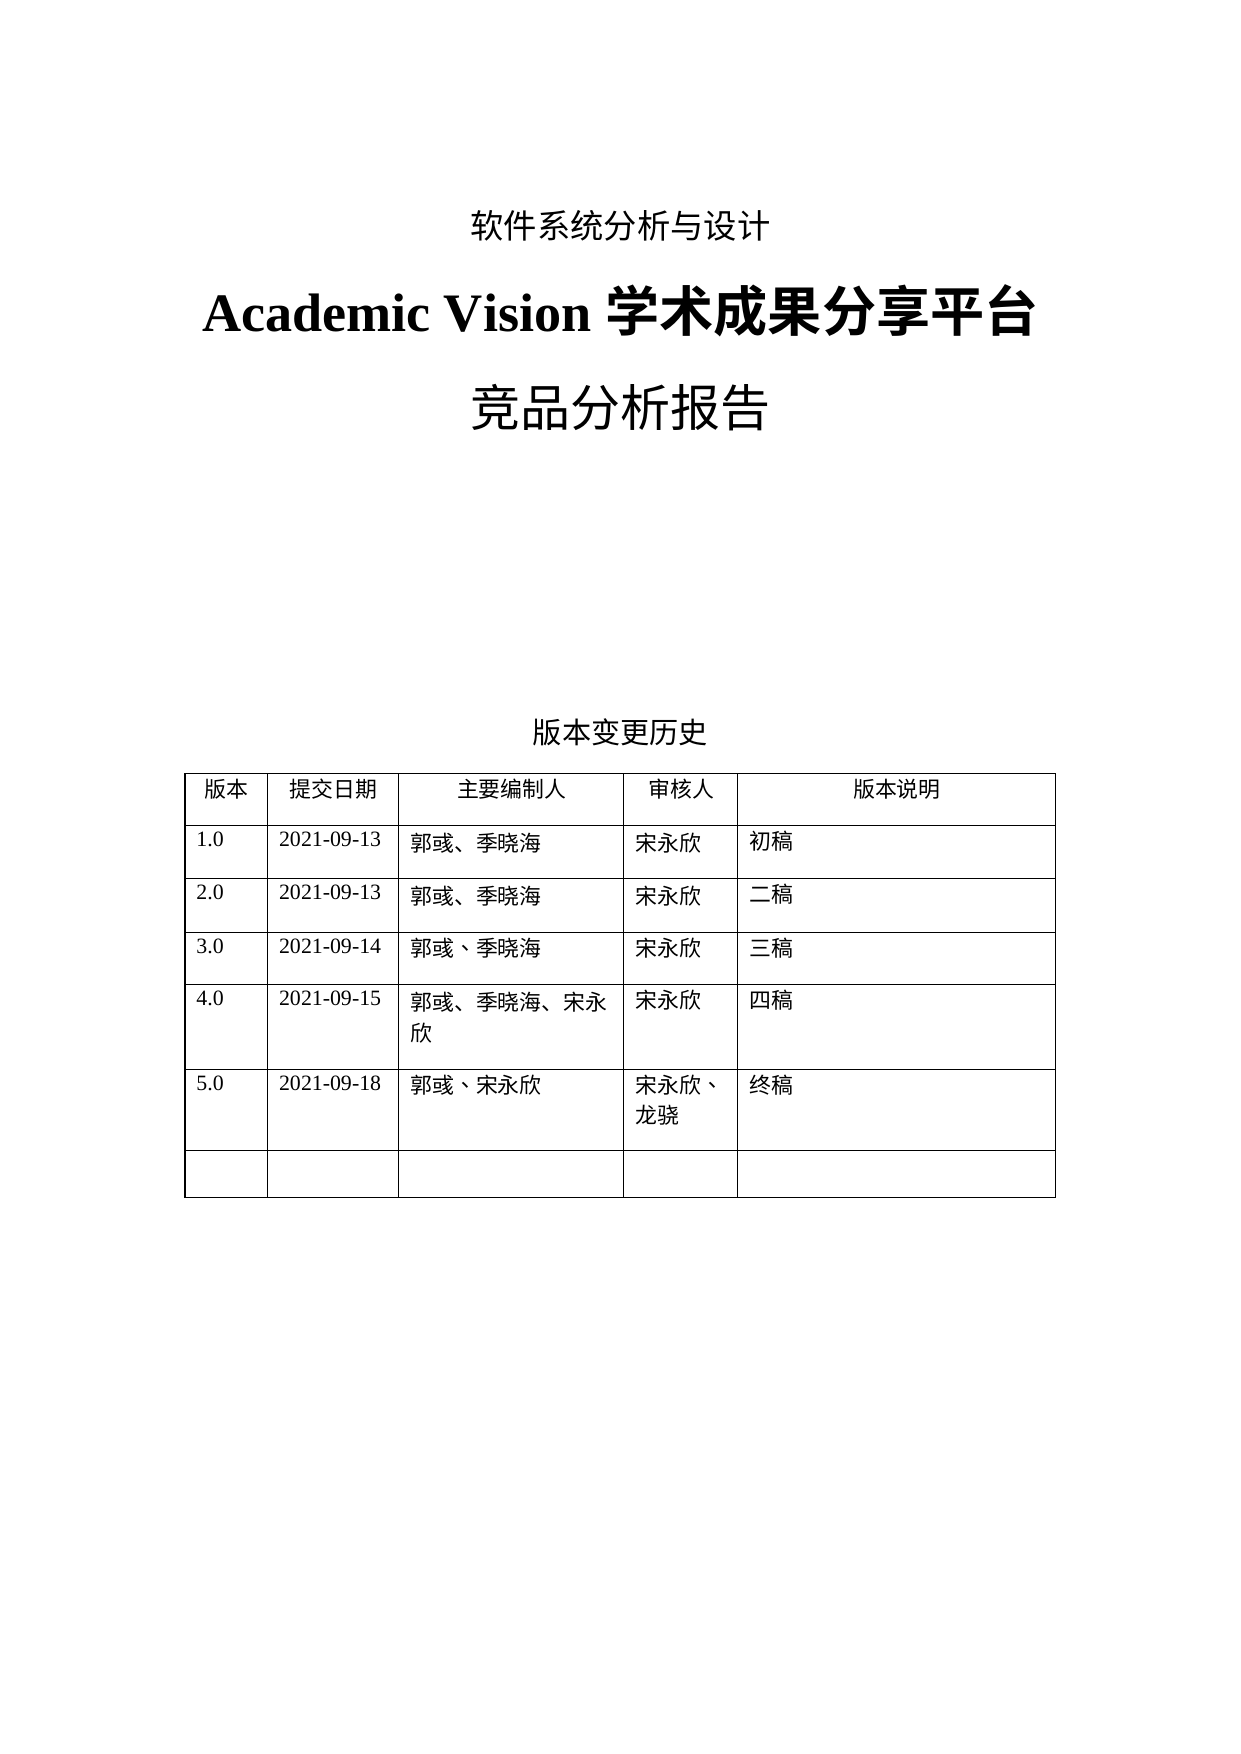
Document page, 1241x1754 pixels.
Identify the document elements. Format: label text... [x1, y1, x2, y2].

table_cell 三稿 [738, 933, 1055, 983]
table_cell 郭彧、季晓海 [399, 933, 623, 983]
table_cell 2021-09-14 [268, 933, 398, 983]
table_cell 2021-09-18 [268, 1070, 398, 1150]
table_cell [399, 1151, 623, 1197]
table_cell 2021-09-13 [268, 879, 398, 932]
table_cell 终稿 [738, 1070, 1055, 1150]
table_cell 宋永欣 [624, 879, 737, 932]
table_cell 二稿 [738, 879, 1055, 932]
subtitle 竞品分析报告 [187, 368, 1053, 441]
table_cell 1.0 [186, 826, 267, 878]
table_cell [268, 1151, 398, 1197]
text 版本变更历史 [187, 713, 1053, 752]
table_cell [186, 1151, 267, 1197]
table_header 版本说明 [738, 774, 1055, 825]
subtitle Academic Vision 学术成果分享平台 [187, 269, 1053, 347]
table_cell 宋永欣 [624, 933, 737, 983]
table_cell 四稿 [738, 985, 1055, 1069]
table_header 版本 [186, 774, 267, 825]
table_cell 2021-09-15 [268, 985, 398, 1069]
table_cell 3.0 [186, 933, 267, 983]
table_cell 宋永欣 [624, 826, 737, 878]
subtitle 软件系统分析与设计 [187, 200, 1053, 248]
table_cell 2021-09-13 [268, 826, 398, 878]
table_header 审核人 [624, 774, 737, 825]
table_cell 郭彧、季晓海 [399, 879, 623, 932]
table_cell [624, 1151, 737, 1197]
table_cell 2.0 [186, 879, 267, 932]
table_cell 4.0 [186, 985, 267, 1069]
table_cell [738, 1151, 1055, 1197]
table_cell 宋永欣 [624, 985, 737, 1069]
table_cell 郭彧、宋永欣 [399, 1070, 623, 1150]
table_header 提交日期 [268, 774, 398, 825]
table_cell 郭彧、季晓海、宋永欣 [399, 985, 623, 1069]
table_cell 5.0 [186, 1070, 267, 1150]
table_cell 宋永欣、龙骁 [624, 1070, 737, 1150]
table_header 主要编制人 [399, 774, 623, 825]
table_cell 郭彧、季晓海 [399, 826, 623, 878]
table_cell 初稿 [738, 826, 1055, 878]
